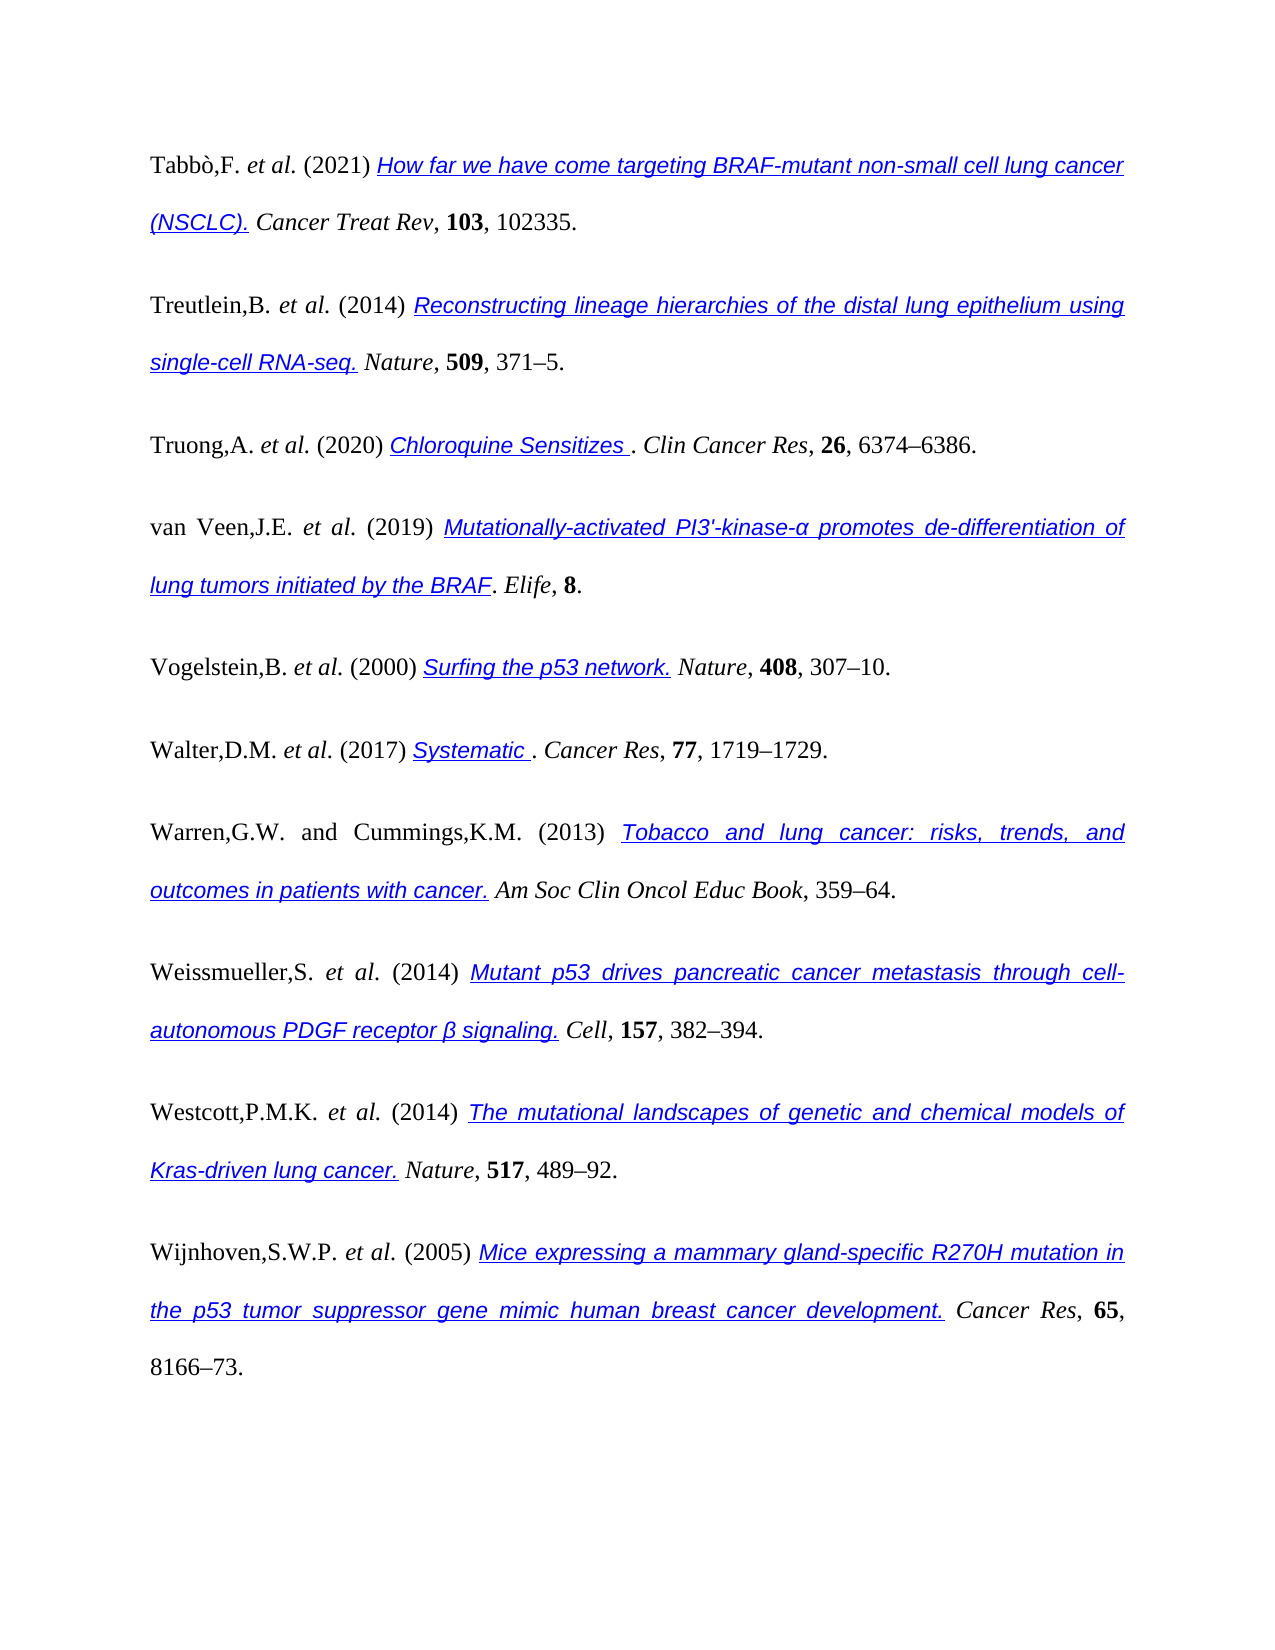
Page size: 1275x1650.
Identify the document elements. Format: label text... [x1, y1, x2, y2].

text Weissmueller,S. et al. (2014) Mutant p53 drives pancreatic cancer metastasis through cell-autonomous PDGF receptor β signaling. Cell, 157, 382–394. [150, 957, 1125, 1044]
text Vogelstein,B. et al. (2000) Surfing the p53 network. Nature, 408, 307–10. [150, 652, 1125, 681]
text Westcott,P.M.K. et al. (2014) The mutational landscapes of genetic and chemical models of Kras-driven lung cancer. Nature, 517, 489–92. [150, 1097, 1125, 1184]
text Wijnhoven,S.W.P. et al. (2005) Mice expressing a mammary gland-specific R270H mutation in the p53 tumor suppressor gene mimic human breast cancer development. Cancer Res, 65, 8166–73. [150, 1237, 1125, 1381]
text Warren,G.W. and Cummings,K.M. (2013) Tobacco and lung cancer: risks, trends, and outcomes in patients with cancer. Am Soc Clin Oncol Educ Book, 359–64. [150, 817, 1125, 904]
text Truong,A. et al. (2020) Chloroquine Sensitizes . Clin Cancer Res, 26, 6374–6386. [150, 430, 1125, 459]
text Walter,D.M. et al. (2017) Systematic . Cancer Res, 77, 1719–1729. [150, 735, 1125, 764]
text van Veen,J.E. et al. (2019) Mutationally-activated PI3'-kinase-α promotes de-differentiation of lung tumors initiated by the BRAF. Elife, 8. [150, 512, 1125, 599]
text Treutlein,B. et al. (2014) Reconstructing lineage hierarchies of the distal lung epithelium using single-cell RNA-seq. Nature, 509, 371–5. [150, 290, 1125, 376]
text Tabbò,F. et al. (2021) How far we have come targeting BRAF-mutant non-small cell lung cancer (NSCLC). Cancer Treat Rev, 103, 102335. [150, 150, 1125, 236]
